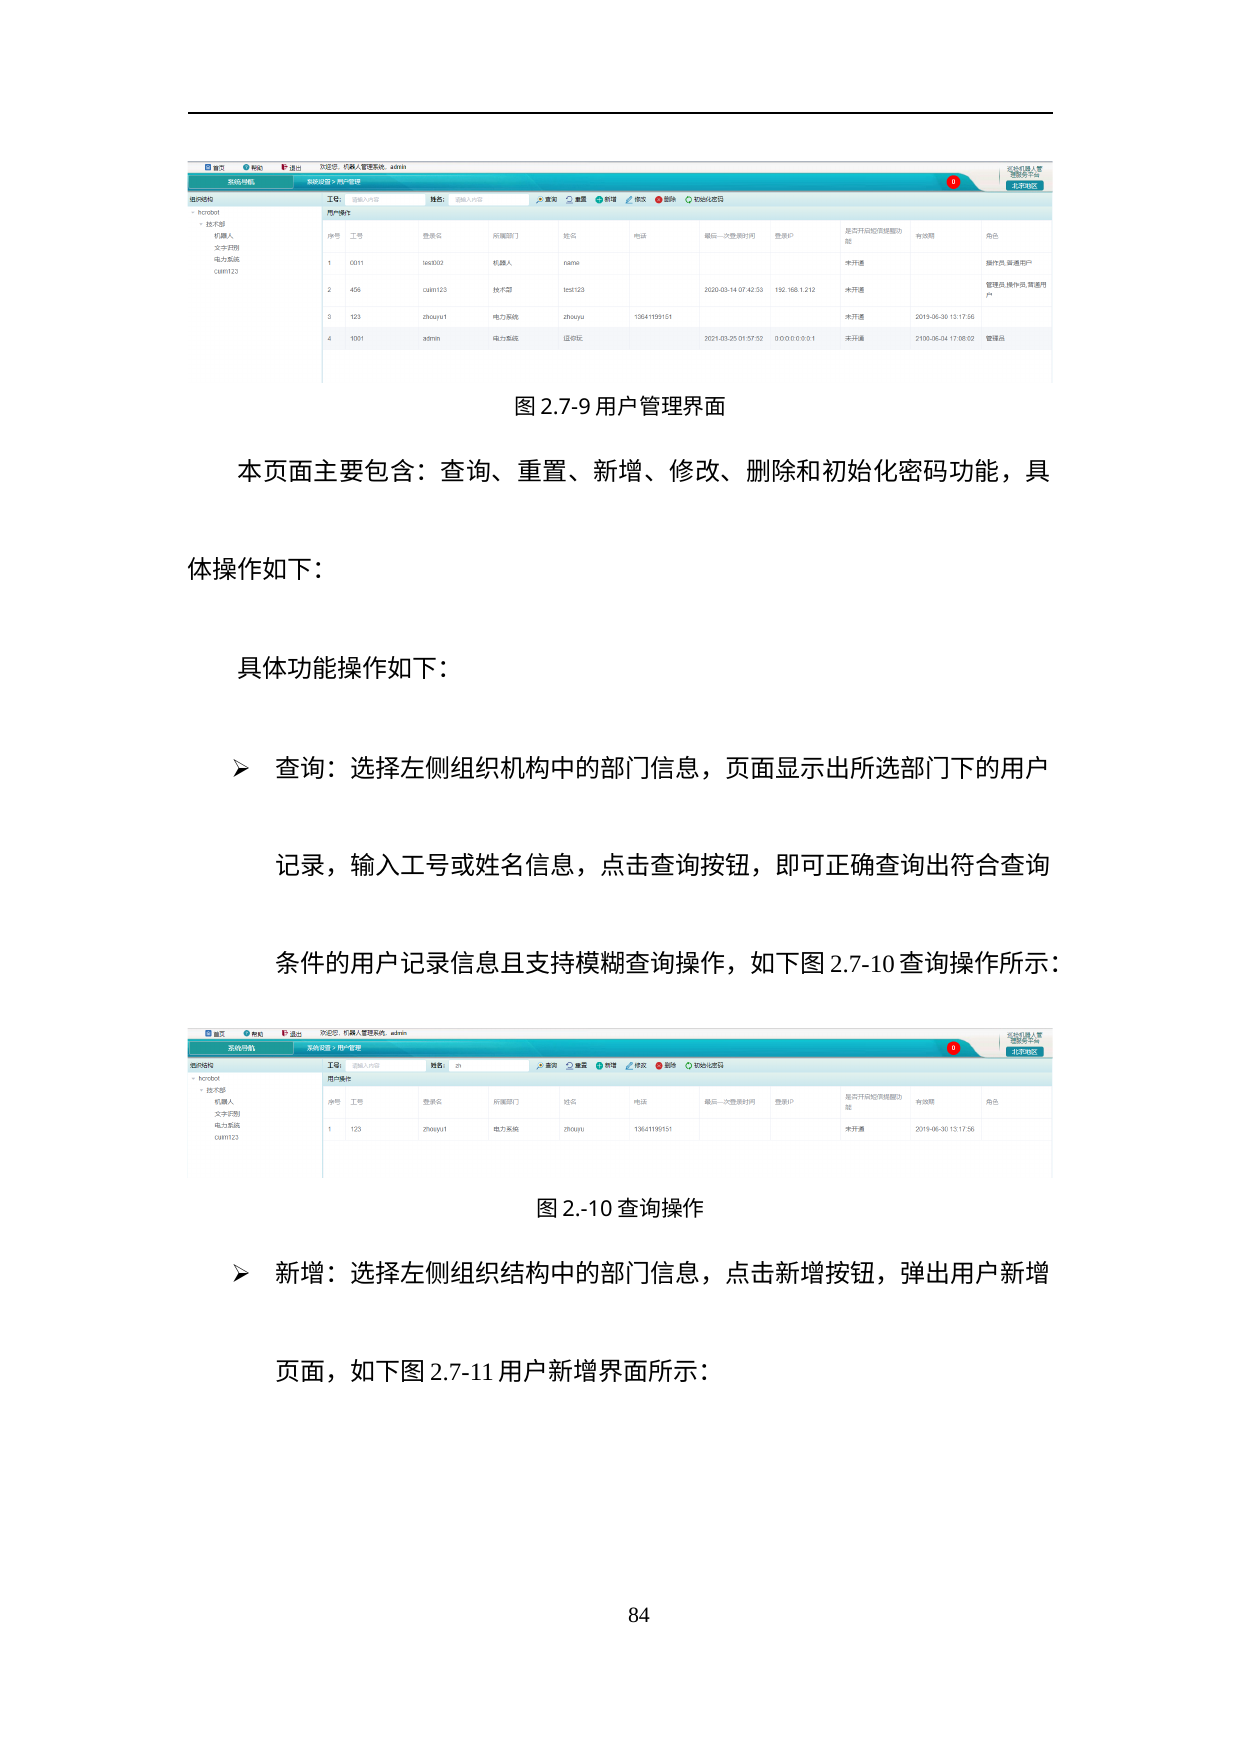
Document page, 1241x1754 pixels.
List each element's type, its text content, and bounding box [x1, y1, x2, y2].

text 图2.7-9用户管理界面 [187, 389, 1053, 421]
list 新增：选择左侧组织结构中的部门信息，点击新增按钮，弹出用户新增页面，如下图2.7-11用户新增界面所示： [231, 1239, 1053, 1402]
list 查询：选择左侧组织机构中的部门信息，页面显示出所选部门下的用户记录，输入工号或姓名信息，点击查询按钮，即可正确查询出符合查询条件的用户记录信息且支持模糊查询操作，如下图2.7-10查询操作所示： [231, 734, 1053, 994]
text 本页面主要包含：查询、重置、新增、修改、删除和初始化密码功能，具体操作如下： [187, 437, 1053, 600]
picture [187, 1028, 1053, 1178]
text 具体功能操作如下： [187, 634, 1053, 699]
picture [187, 161, 1053, 383]
text 图2.-10查询操作 [187, 1191, 1053, 1223]
